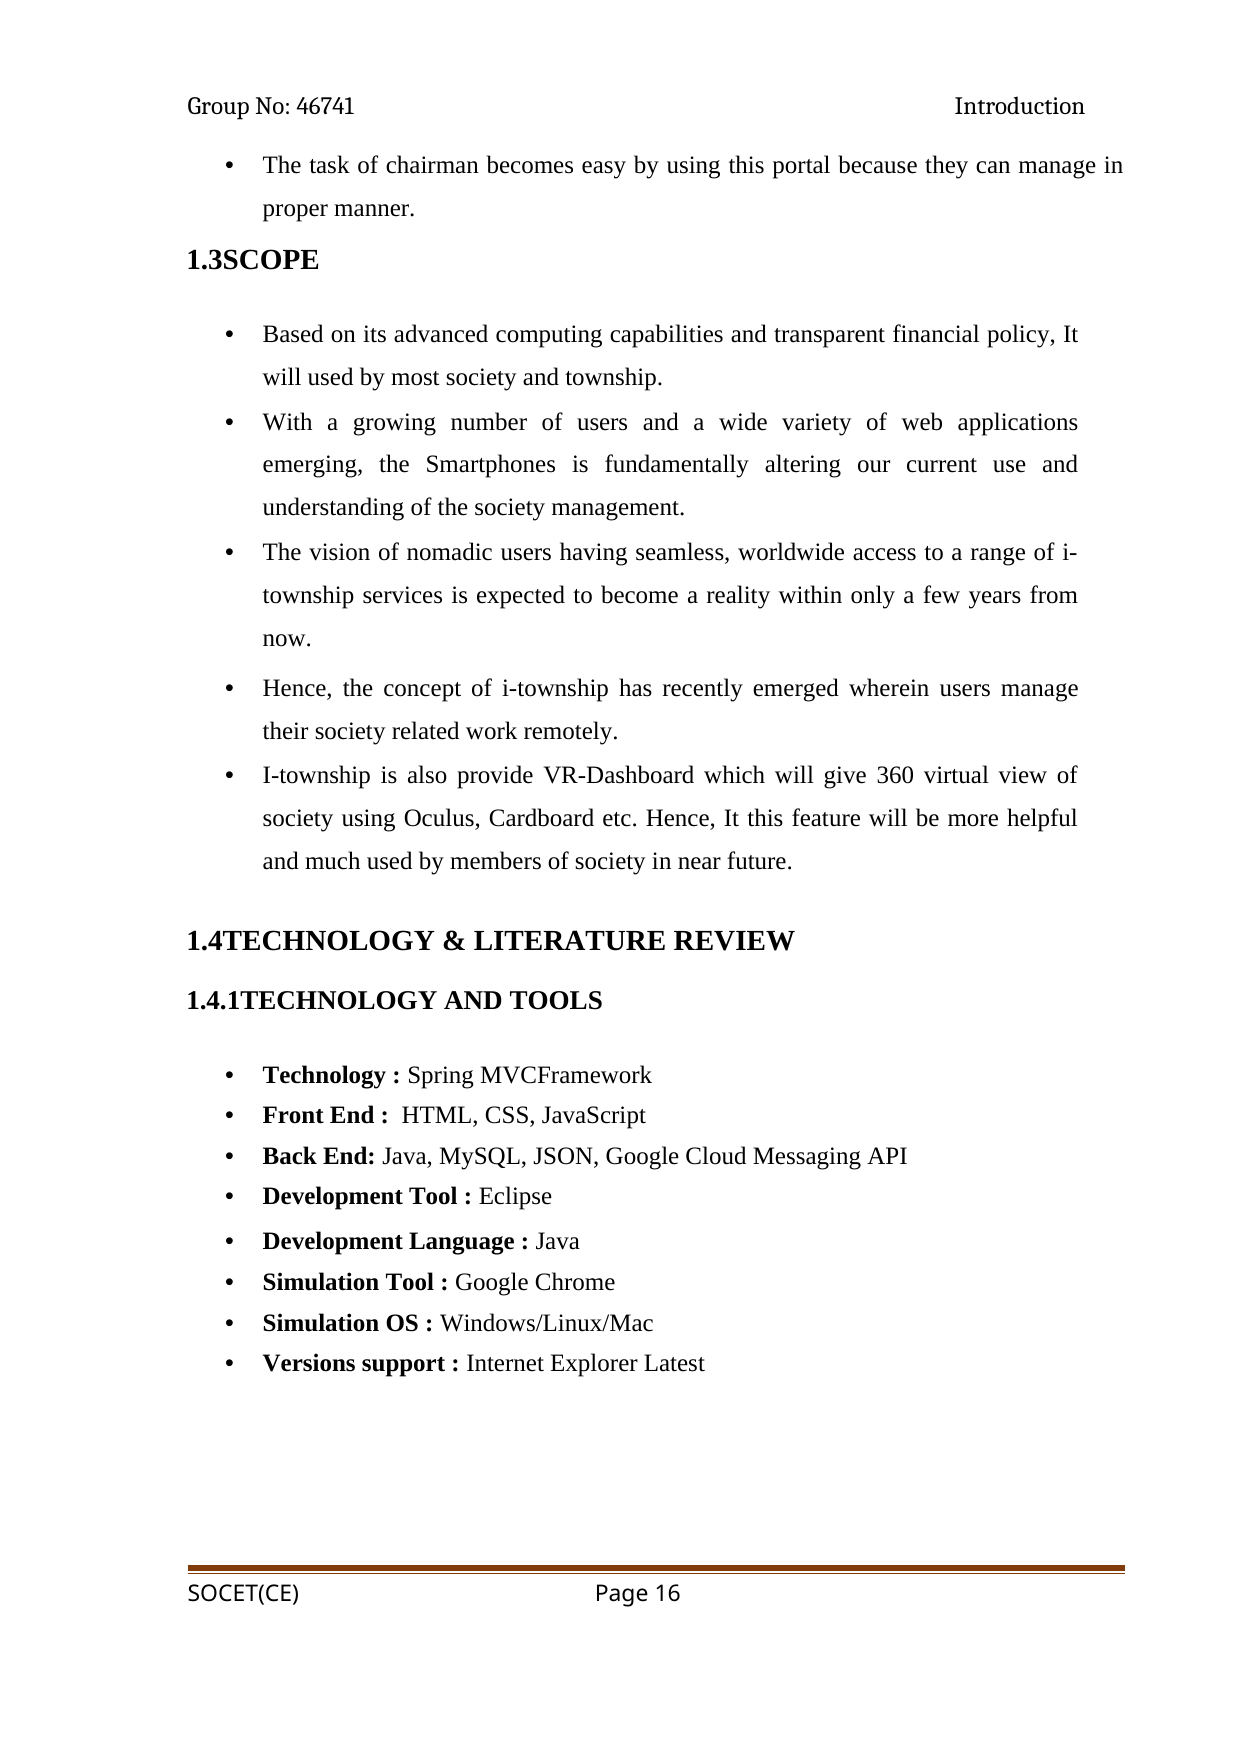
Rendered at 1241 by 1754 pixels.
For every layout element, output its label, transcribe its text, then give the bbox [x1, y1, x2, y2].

list The task of chairman becomes easy by using this portal because they can manage in proper manner. [225, 150, 1125, 221]
list Front End : HTML, CSS, JavaScript [225, 1100, 1125, 1129]
list Development Language : Java [225, 1226, 1125, 1255]
subtitle 1.4.1TECHNOLOGY AND TOOLS [186, 984, 1119, 1015]
list Versions support : Internet Explorer Latest [225, 1348, 1125, 1377]
list Technology : Spring MVCFramework [225, 1059, 1125, 1088]
subtitle 1.3SCOPE [186, 242, 1119, 276]
list I-township is also provide VR-Dashboard which will give 360 virtual view of society using Oculus, Cardboard etc. Hence, It this feature will be more helpful and much used by members of society in near future. [225, 760, 1079, 875]
subtitle 1.4TECHNOLOGY & LITERATURE REVIEW [186, 923, 1119, 957]
list Hence, the concept of i-township has recently emerged wherein users manage their society related work remotely. [225, 673, 1079, 744]
list Simulation Tool : Google Chrome [225, 1267, 1125, 1296]
list Back End: Java, MySQL, JSON, Google Cloud Messaging API [225, 1141, 1125, 1169]
list The vision of nomadic users having seamless, worldwide access to a range of i-township services is expected to become a reality within only a few years from now. [225, 537, 1079, 652]
list Simulation OS : Windows/Linux/Mac [225, 1307, 1125, 1336]
list Based on its advanced computing capabilities and transparent financial policy, It will used by most society and township. [225, 319, 1079, 391]
list With a growing number of users and a wide variety of web applications emerging, the Smartphones is fundamentally altering our current use and understanding of the society management. [225, 407, 1079, 521]
list Development Tool : Eclipse [225, 1181, 1125, 1210]
